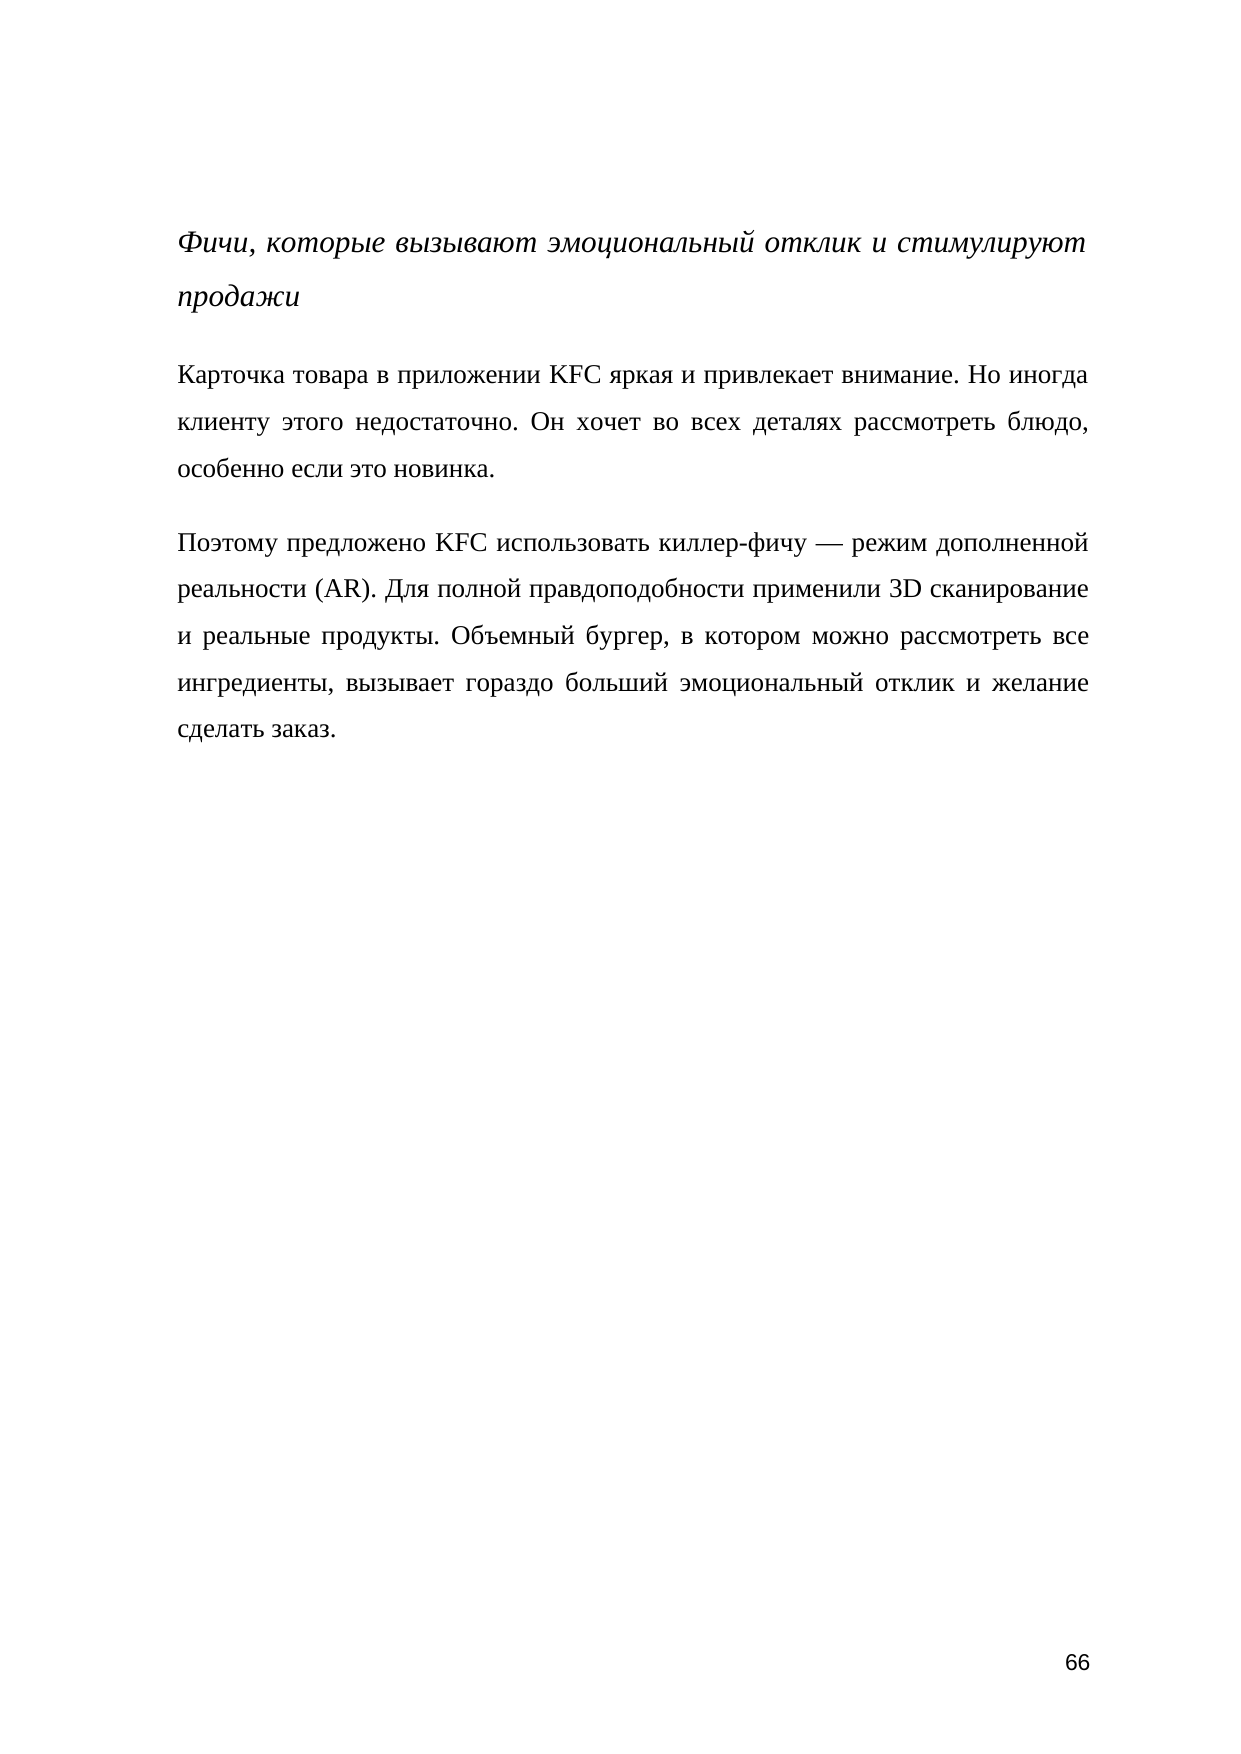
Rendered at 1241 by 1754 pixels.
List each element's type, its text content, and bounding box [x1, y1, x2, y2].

text Поэтому предложено KFC использовать киллер-фичу — режим дополненной реальности (AR). Для полной правдоподобности применили 3D сканирование и реальные продукты. Объемный бургер, в котором можно рассмотреть все ингредиенты, вызывает гораздо больший эмоциональный отклик и желание сделать заказ. [177, 526, 1090, 766]
text Фичи, которые вызывают эмоциональный отклик и стимулируют продажи [177, 224, 1090, 336]
text Карточка товара в приложении KFC яркая и привлекает внимание. Но иногда клиенту этого недостаточно. Он хочет во всех деталях рассмотреть блюдо, особенно если это новинка. [177, 358, 1090, 506]
